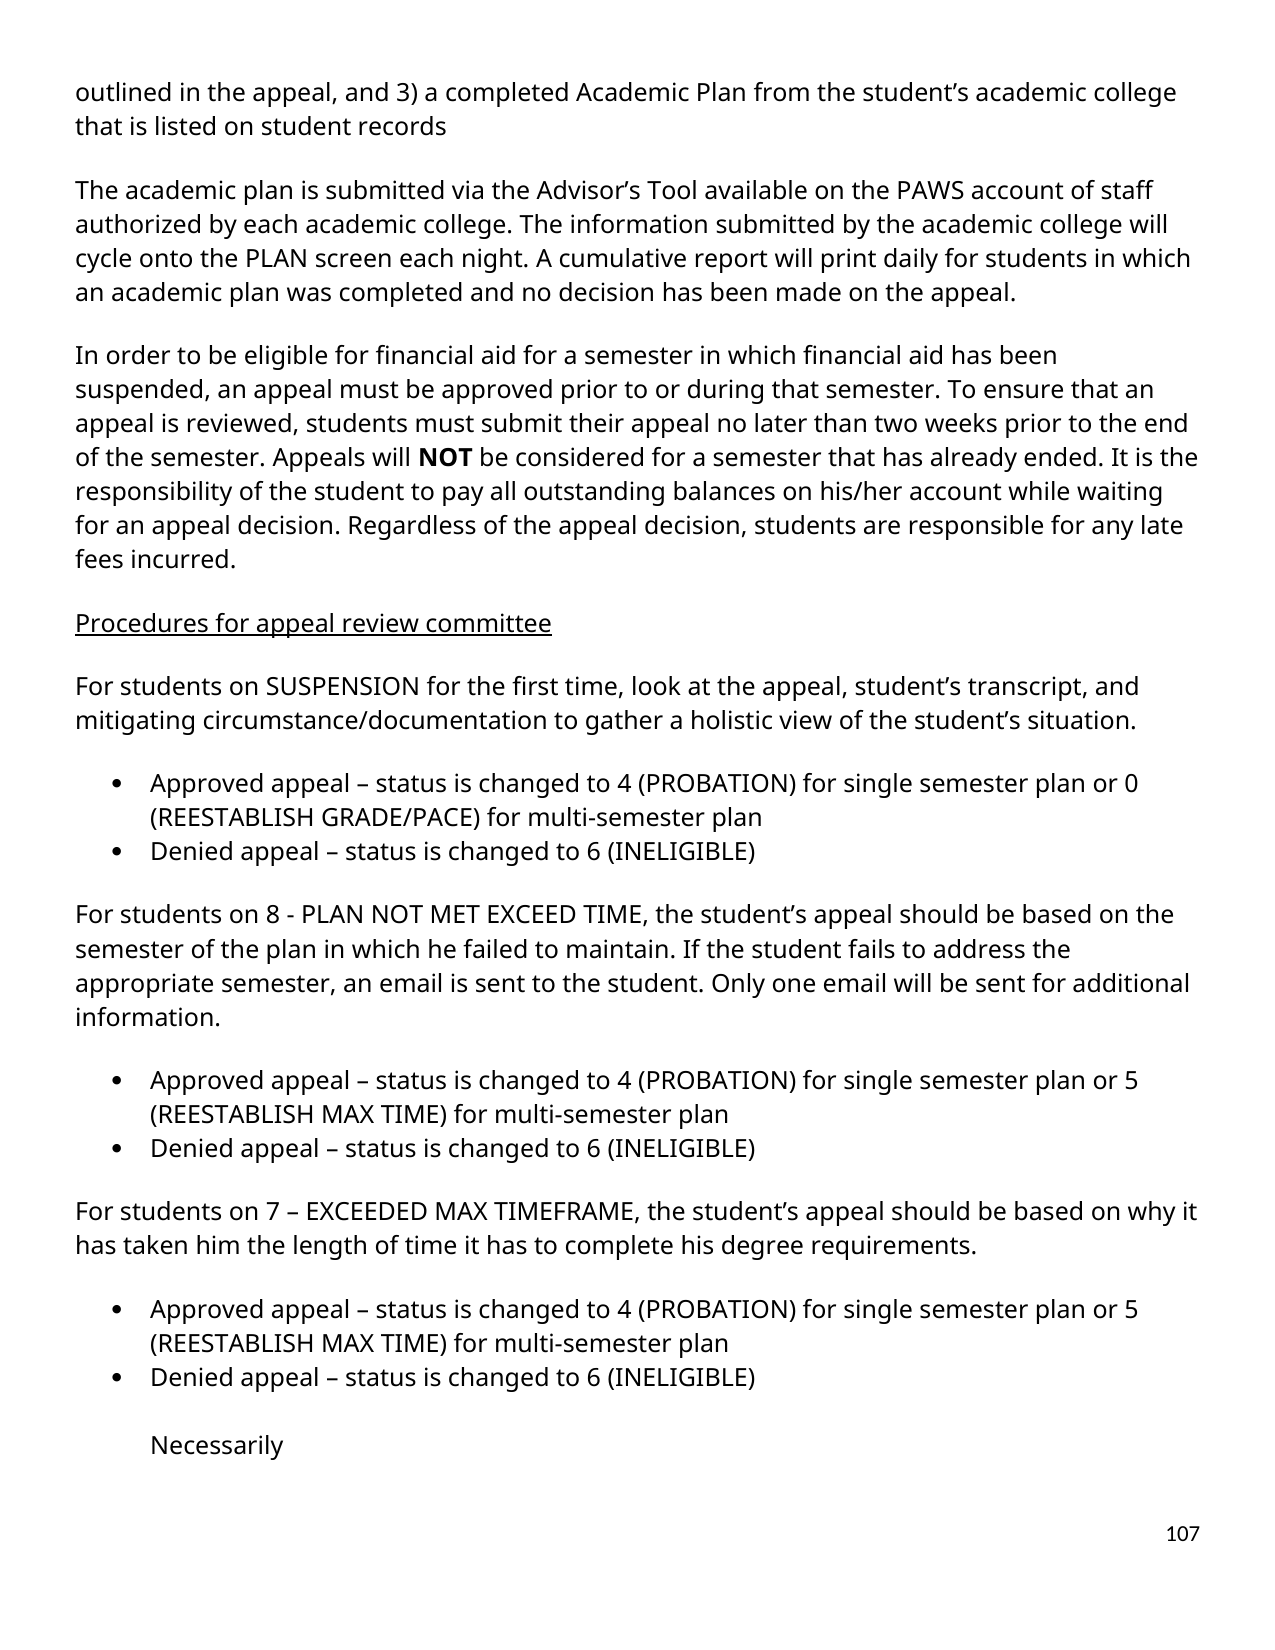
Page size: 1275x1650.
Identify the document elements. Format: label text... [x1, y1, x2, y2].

text In order to be eligible for financial aid for a semester in which financial aid has been suspended, an appeal must be approved prior to or during that semester. To ensure that an appeal is reviewed, students must submit their appeal no later than two weeks prior to the end of the semester. Appeals will NOT be considered for a semester that has already ended. It is the responsibility of the student to pay all outstanding balances on his/her account while waiting for an appeal decision. Regardless of the appeal decision, students are responsible for any late fees incurred. [75, 338, 1200, 576]
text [75, 75, 1200, 143]
text The academic plan is submitted via the Advisor’s Tool available on the PAWS account of staff authorized by each academic college. The information submitted by the academic college will cycle onto the PLAN screen each night. A cumulative report will print daily for students in which an academic plan was completed and no decision has been made on the appeal. [75, 172, 1200, 308]
text For students on 8 - PLAN NOT MET EXCEED TIME, the student’s appeal should be based on the semester of the plan in which he failed to maintain. If the student fails to address the appropriate semester, an email is sent to the student. Only one email will be sent for additional information. [75, 897, 1200, 1033]
list Approved appeal – status is changed to 4 (PROBATION) for single semester plan or 5 (REESTABLISH MAX TIME) for multi-semester plan [112, 1291, 1200, 1359]
text Procedures for appeal review committee [75, 605, 1200, 639]
list Denied appeal – status is changed to 6 (INELIGIBLE) [112, 1131, 1200, 1165]
list Denied appeal – status is changed to 6 (INELIGIBLE) [112, 1359, 1200, 1393]
text For students on 7 – EXCEEDED MAX TIMEFRAME, the student’s appeal should be based on why it has taken him the length of time it has to complete his degree requirements. [75, 1194, 1200, 1262]
list Approved appeal – status is changed to 4 (PROBATION) for single semester plan or 5 (REESTABLISH MAX TIME) for multi-semester plan [112, 1063, 1200, 1131]
list Denied appeal – status is changed to 6 (INELIGIBLE) [112, 834, 1200, 868]
text For students on SUSPENSION for the first time, look at the appeal, student’s transcript, and mitigating circumstance/documentation to gather a holistic view of the student’s situation. [75, 668, 1200, 737]
list Necessarily [150, 1427, 1200, 1462]
list Approved appeal – status is changed to 4 (PROBATION) for single semester plan or 0 (REESTABLISH GRADE/PACE) for multi-semester plan [112, 766, 1200, 834]
